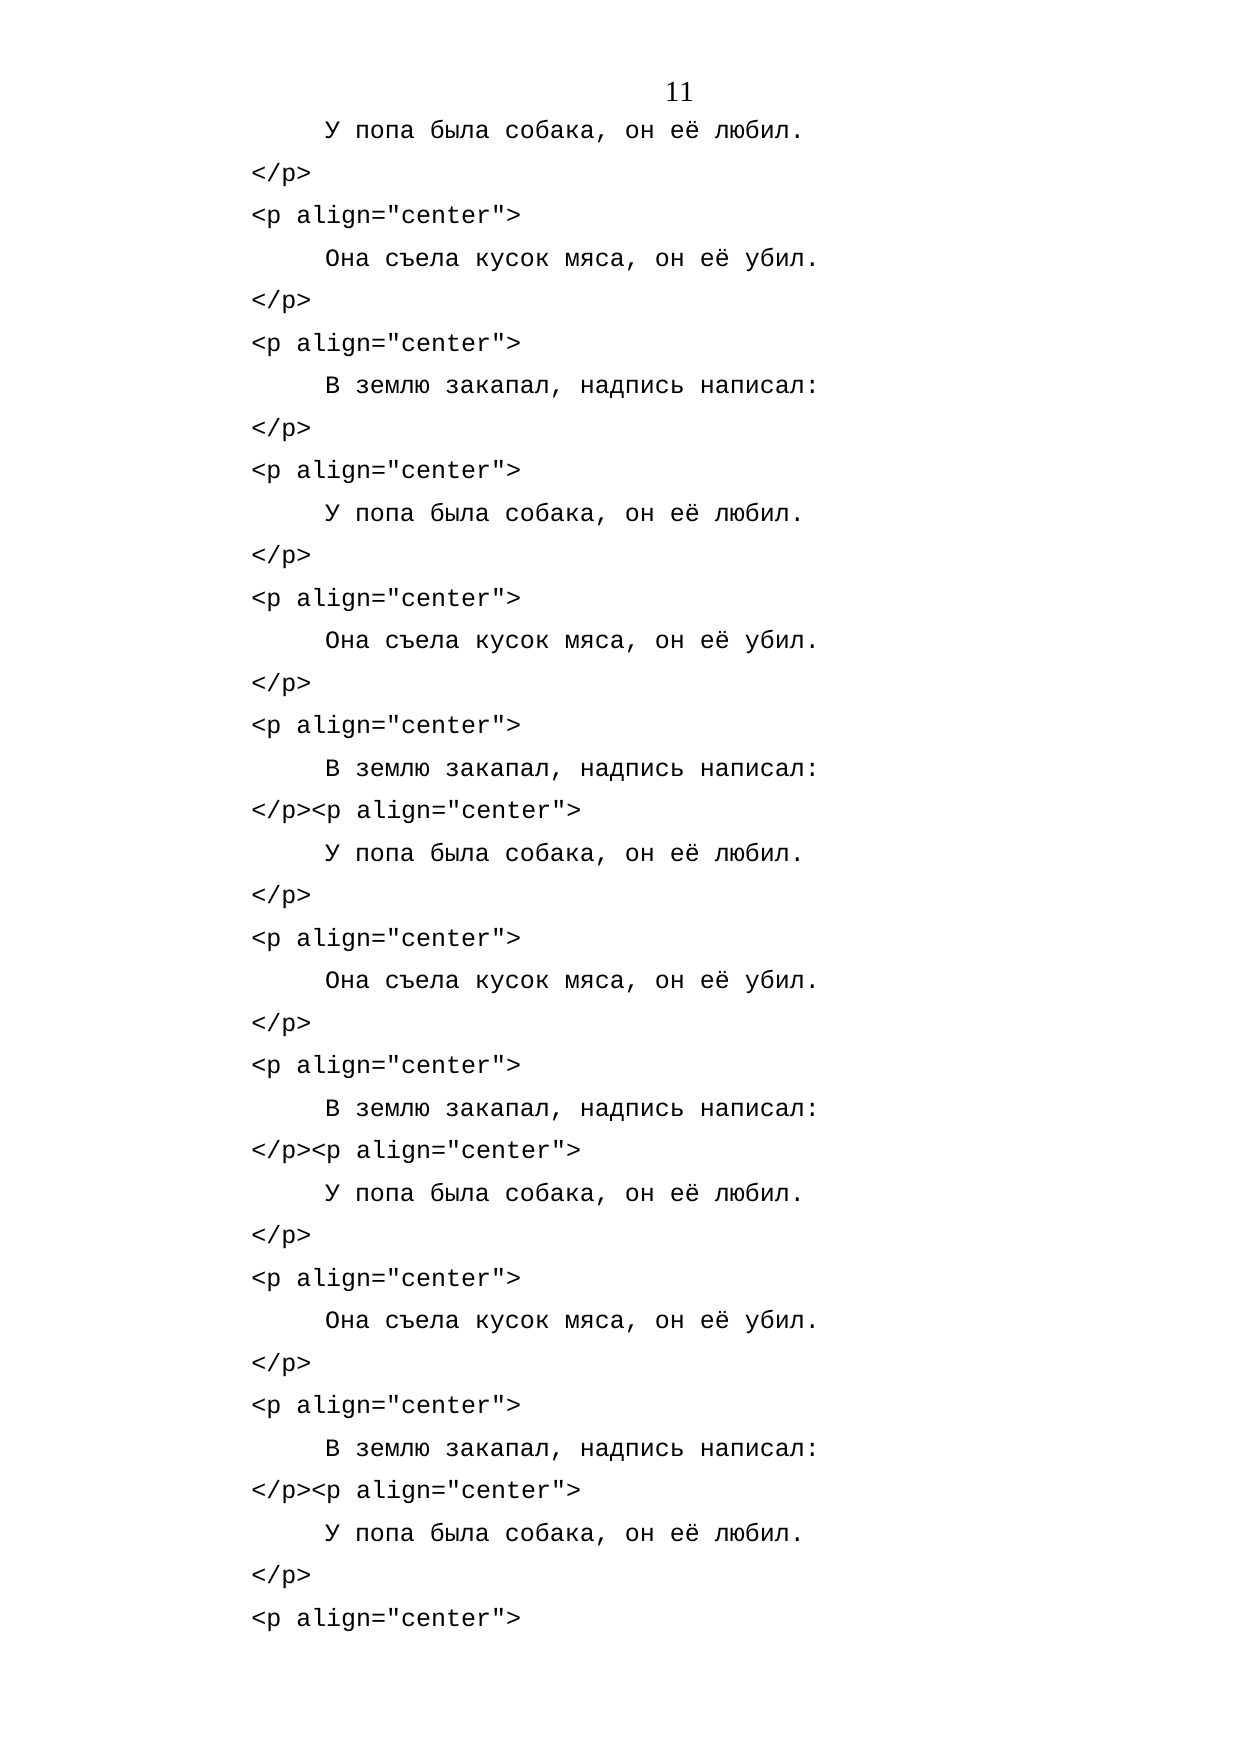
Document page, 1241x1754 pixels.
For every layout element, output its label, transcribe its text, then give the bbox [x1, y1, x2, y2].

text В землю закапал, надпись написал: [177, 1096, 1181, 1124]
text </p><p align="center"> [177, 1478, 1181, 1506]
text Она съела кусок мяса, он её убил. [177, 1308, 1181, 1336]
text </p> [177, 883, 1181, 911]
text </p> [177, 161, 1181, 189]
text У попа была собака, он её любил. [177, 1521, 1181, 1549]
text </p> [177, 1563, 1181, 1591]
text <p align="center"> [177, 586, 1181, 614]
text </p> [177, 416, 1181, 444]
text <p align="center"> [177, 458, 1181, 486]
text </p><p align="center"> [177, 798, 1181, 826]
text </p> [177, 1223, 1181, 1251]
text <p align="center"> [177, 713, 1181, 741]
text </p> [177, 543, 1181, 571]
text У попа была собака, он её любил. [177, 1181, 1181, 1209]
text <p align="center"> [177, 203, 1181, 231]
text <p align="center"> [177, 1606, 1181, 1634]
text У попа была собака, он её любил. [177, 841, 1181, 869]
text Она съела кусок мяса, он её убил. [177, 968, 1181, 996]
text В землю закапал, надпись написал: [177, 756, 1181, 784]
text В землю закапал, надпись написал: [177, 373, 1181, 401]
text <p align="center"> [177, 1266, 1181, 1294]
text <p align="center"> [177, 1053, 1181, 1081]
text <p align="center"> [177, 1393, 1181, 1421]
text </p><p align="center"> [177, 1138, 1181, 1166]
text Она съела кусок мяса, он её убил. [177, 628, 1181, 656]
text </p> [177, 1011, 1181, 1039]
text <p align="center"> [177, 926, 1181, 954]
text Она съела кусок мяса, он её убил. [177, 246, 1181, 274]
text </p> [177, 671, 1181, 699]
text </p> [177, 288, 1181, 316]
text У попа была собака, он её любил. [177, 501, 1181, 529]
text </p> [177, 1351, 1181, 1379]
text В землю закапал, надпись написал: [177, 1436, 1181, 1464]
text У попа была собака, он её любил. [177, 118, 1181, 146]
text <p align="center"> [177, 331, 1181, 359]
